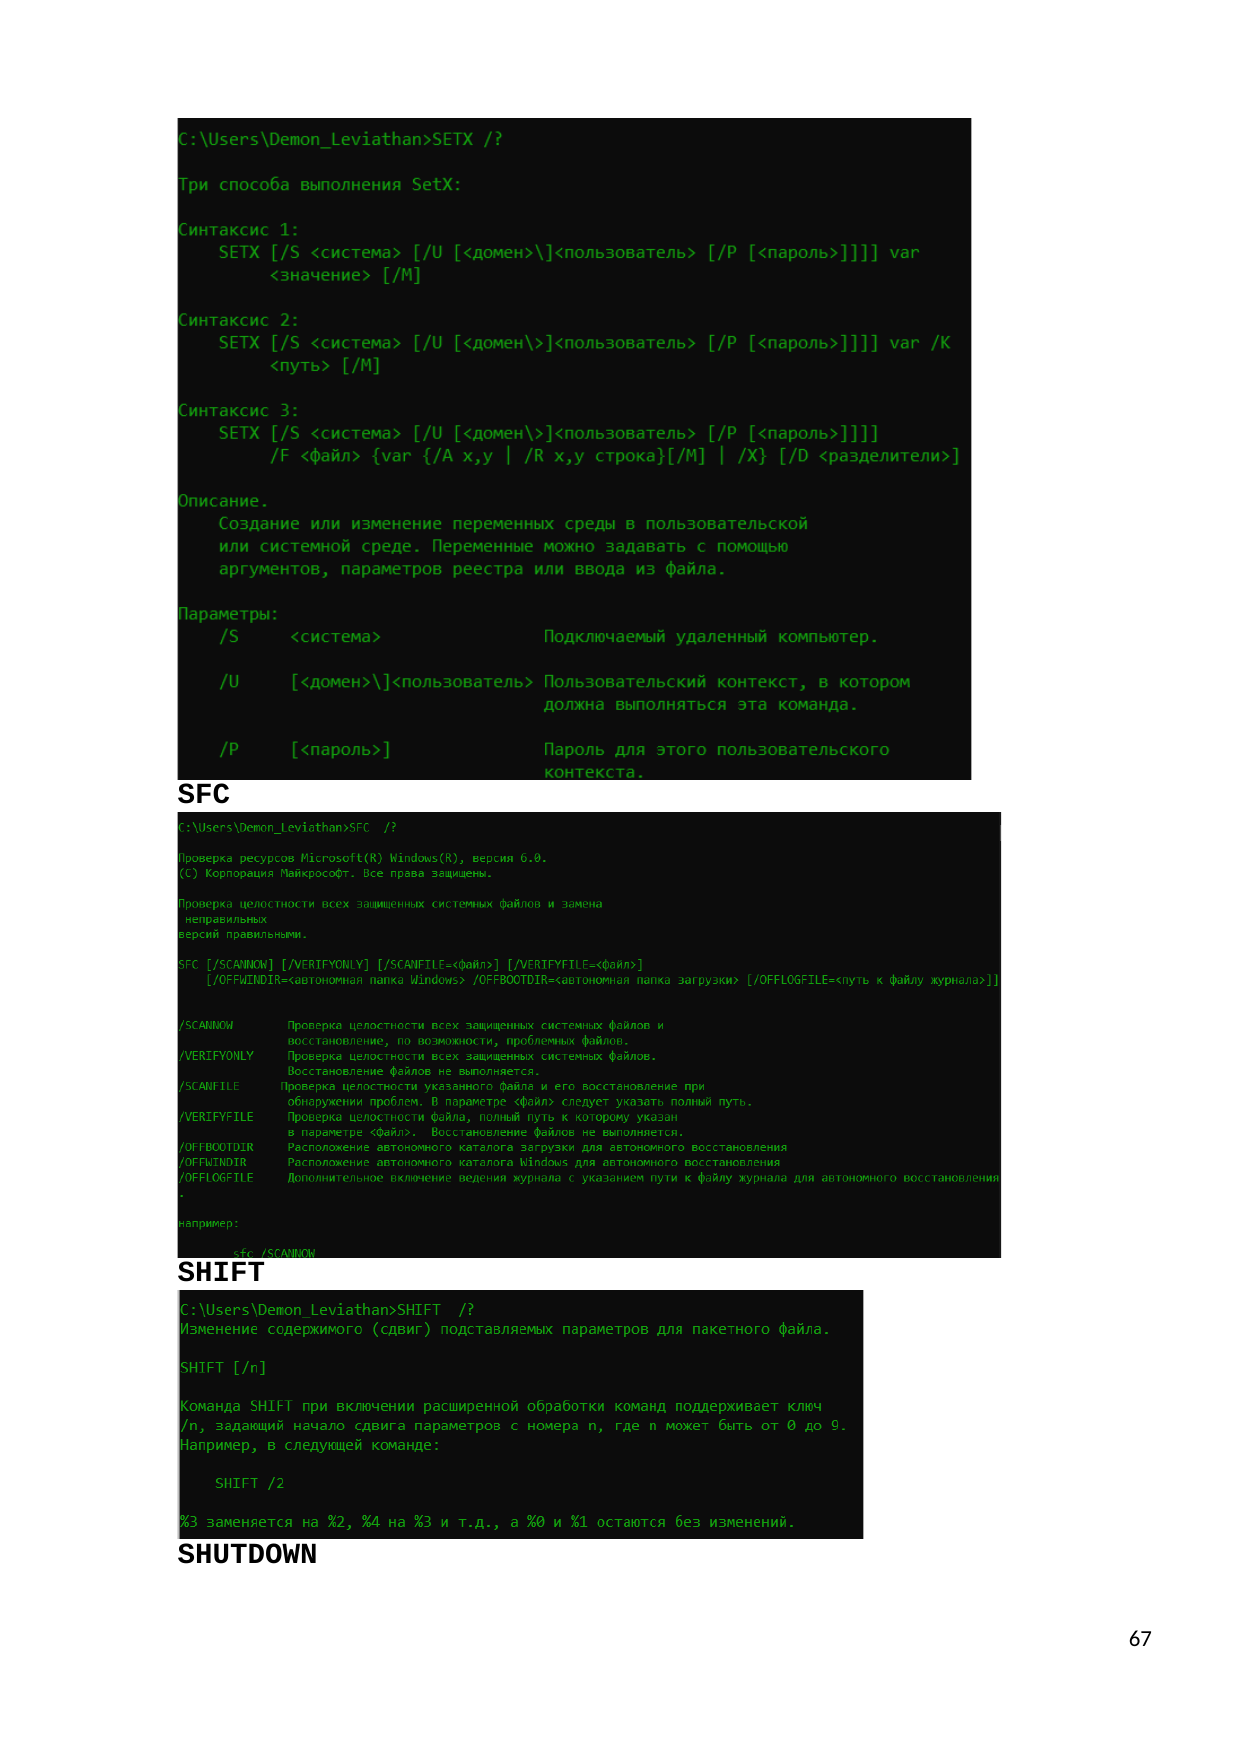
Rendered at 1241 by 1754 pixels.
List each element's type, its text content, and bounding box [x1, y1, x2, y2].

picture [177, 118, 972, 780]
picture [177, 812, 1002, 1258]
list SFC [177, 779, 1152, 812]
picture [177, 1290, 864, 1539]
